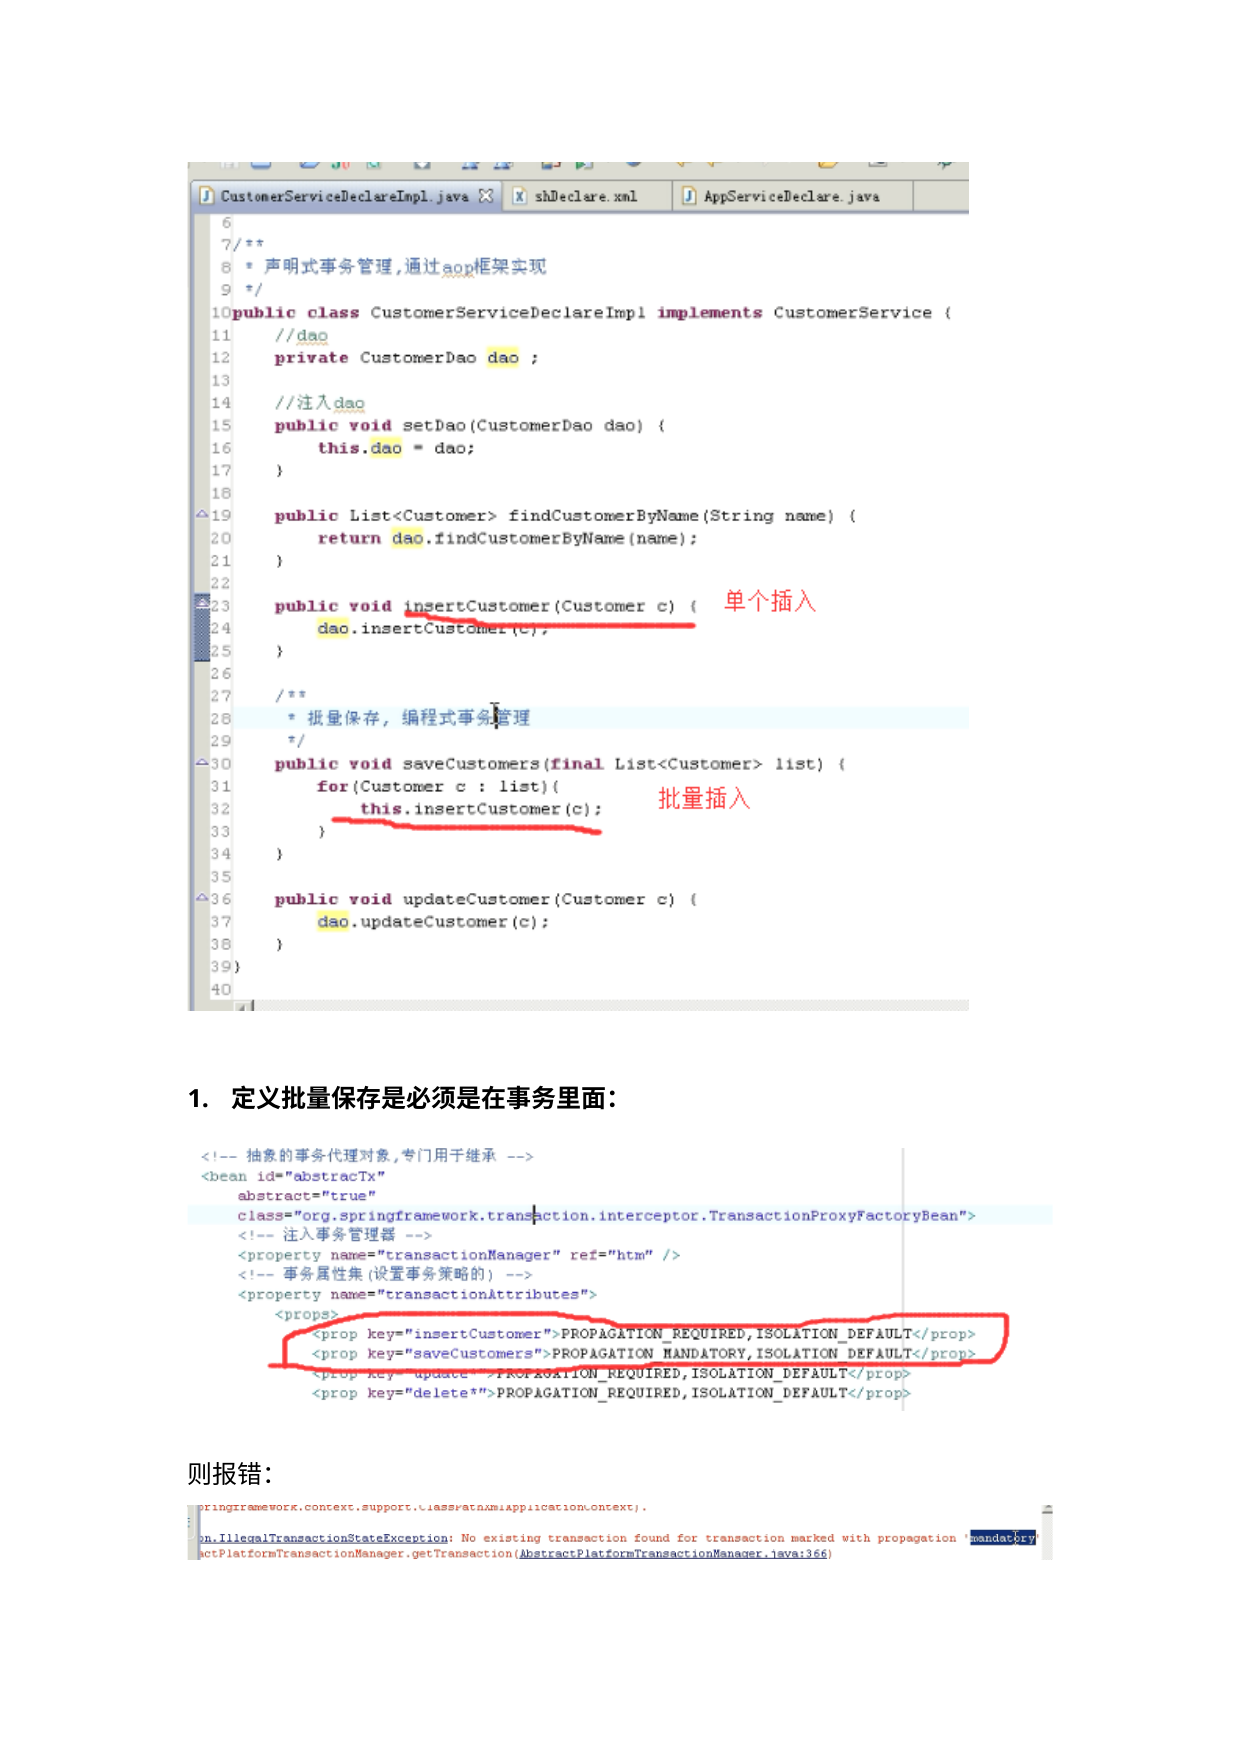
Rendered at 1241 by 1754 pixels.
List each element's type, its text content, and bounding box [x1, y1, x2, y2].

subtitle 定义批量保存是必须是在事务里面： [187, 1064, 1053, 1129]
picture [187, 162, 969, 1011]
text 则报错： [187, 1441, 1053, 1505]
picture [187, 1505, 1053, 1560]
picture [187, 1148, 1053, 1411]
